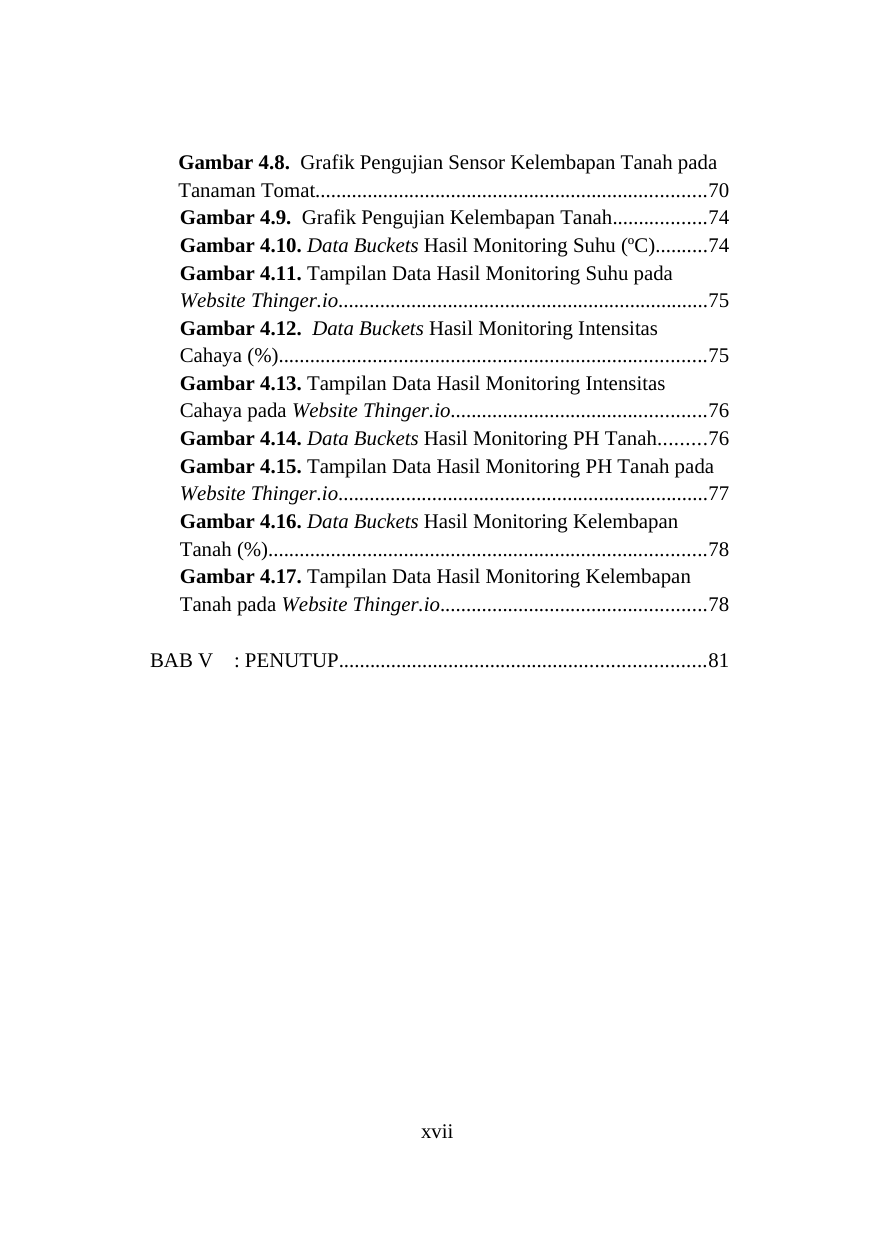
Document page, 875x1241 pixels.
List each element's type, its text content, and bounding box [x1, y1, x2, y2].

text Gambar 4.11. Tampilan Data Hasil Monitoring Suhu pada Website Thinger.io 75 [179, 260, 724, 312]
text BAB V : PENUTUP 81 [150, 648, 724, 672]
text Gambar 4.9. Grafik Pengujian Kelembapan Tanah 74 [150, 205, 724, 229]
text Gambar 4.15. Tampilan Data Hasil Monitoring PH Tanah pada Website Thinger.io 77 [179, 454, 724, 505]
text Gambar 4.16. Data Buckets Hasil Monitoring Kelembapan Tanah (%) 78 [179, 509, 724, 561]
text Gambar 4.8. Grafik Pengujian Sensor Kelembapan Tanah pada Tanaman Tomat 70 [178, 150, 724, 202]
text Gambar 4.17. Tampilan Data Hasil Monitoring Kelembapan Tanah pada Website Thinger.io 78 [179, 564, 724, 616]
text Gambar 4.14. Data Buckets Hasil Monitoring PH Tanah 76 [179, 426, 724, 450]
text Gambar 4.10. Data Buckets Hasil Monitoring Suhu (ºC) 74 [150, 233, 724, 257]
text Gambar 4.12. Data Buckets Hasil Monitoring Intensitas Cahaya (%) 75 [179, 316, 724, 367]
text Gambar 4.13. Tampilan Data Hasil Monitoring Intensitas Cahaya pada Website Thinger.io 76 [150, 371, 724, 422]
